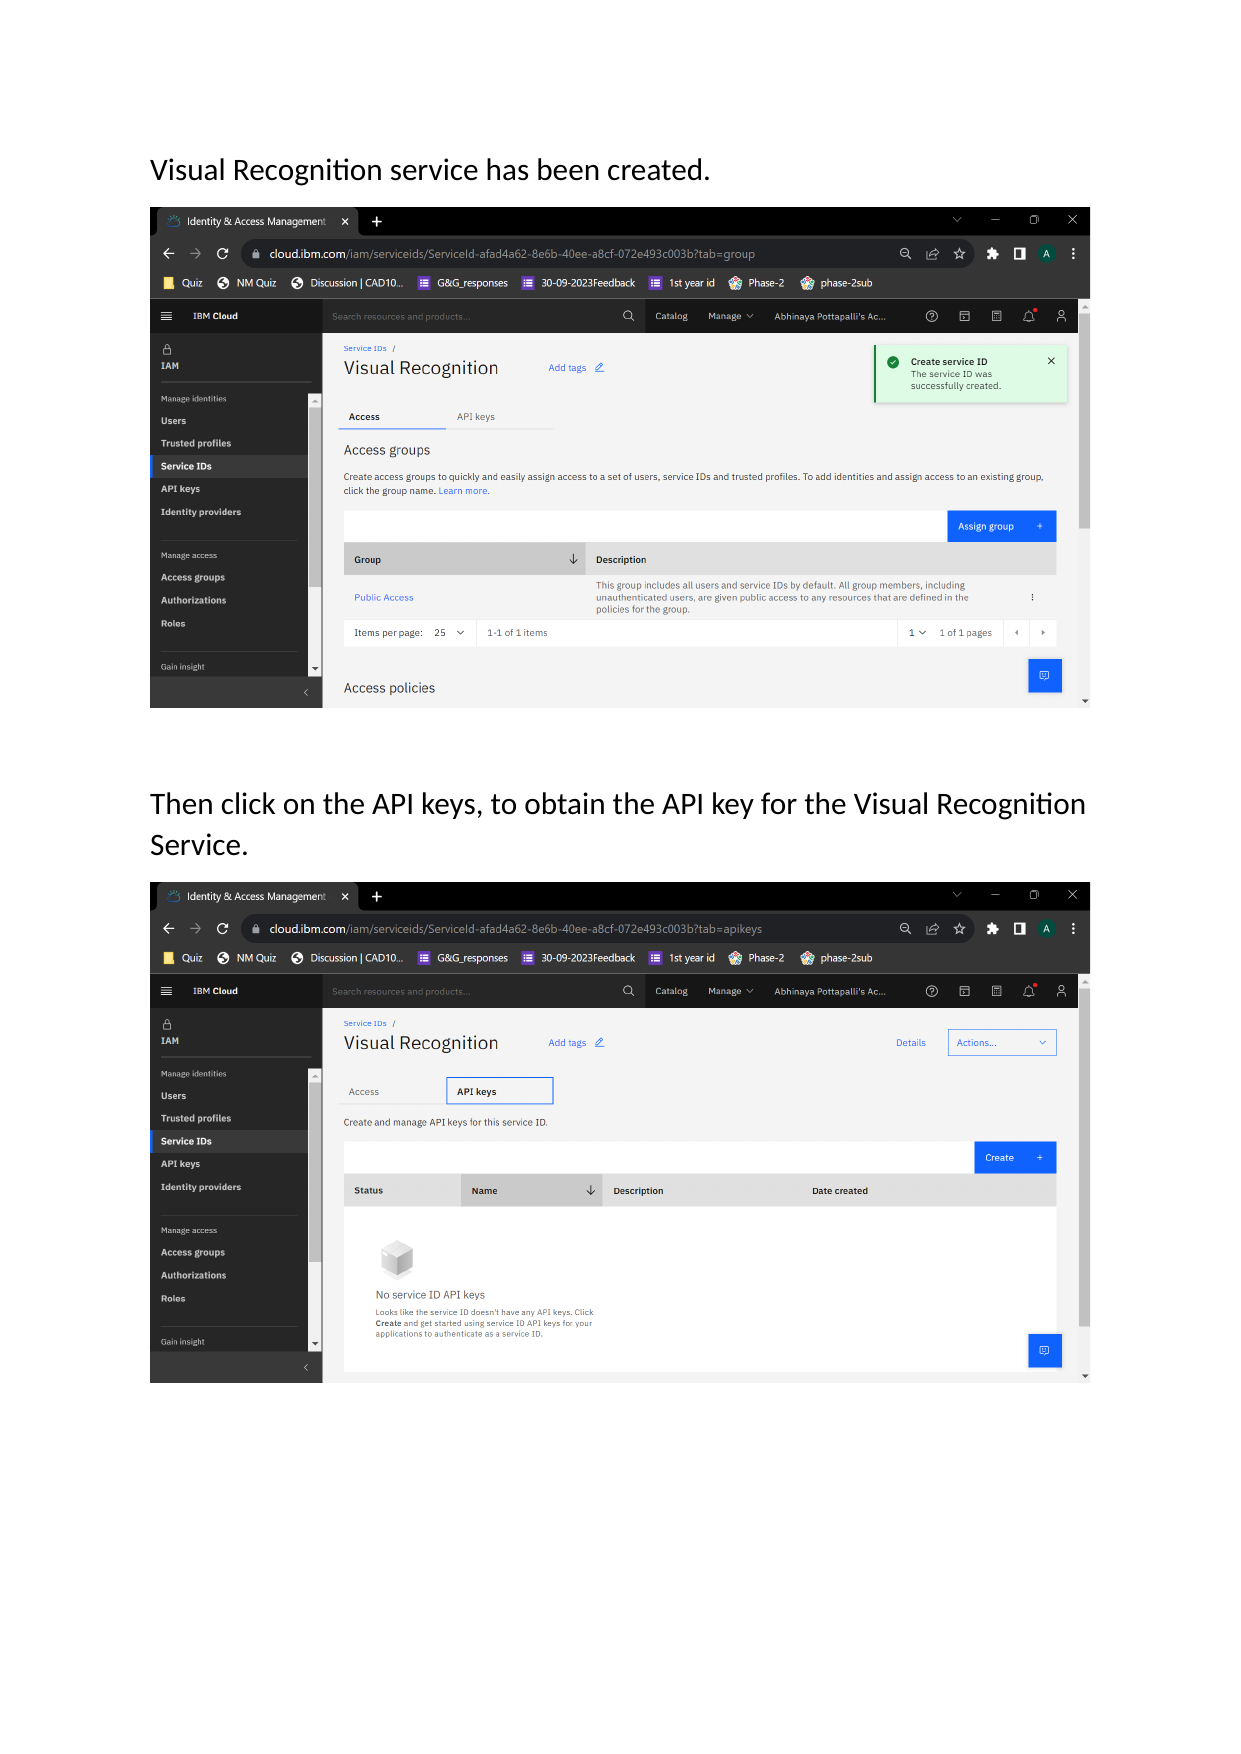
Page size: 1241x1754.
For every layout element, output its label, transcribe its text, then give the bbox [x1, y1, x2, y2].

picture [150, 207, 1091, 708]
text Visual Recognition service has been created. [150, 150, 1090, 188]
picture [150, 882, 1091, 1383]
text Then click on the API keys, to obtain the API key for the Visual Recognition Service. [150, 784, 1090, 863]
